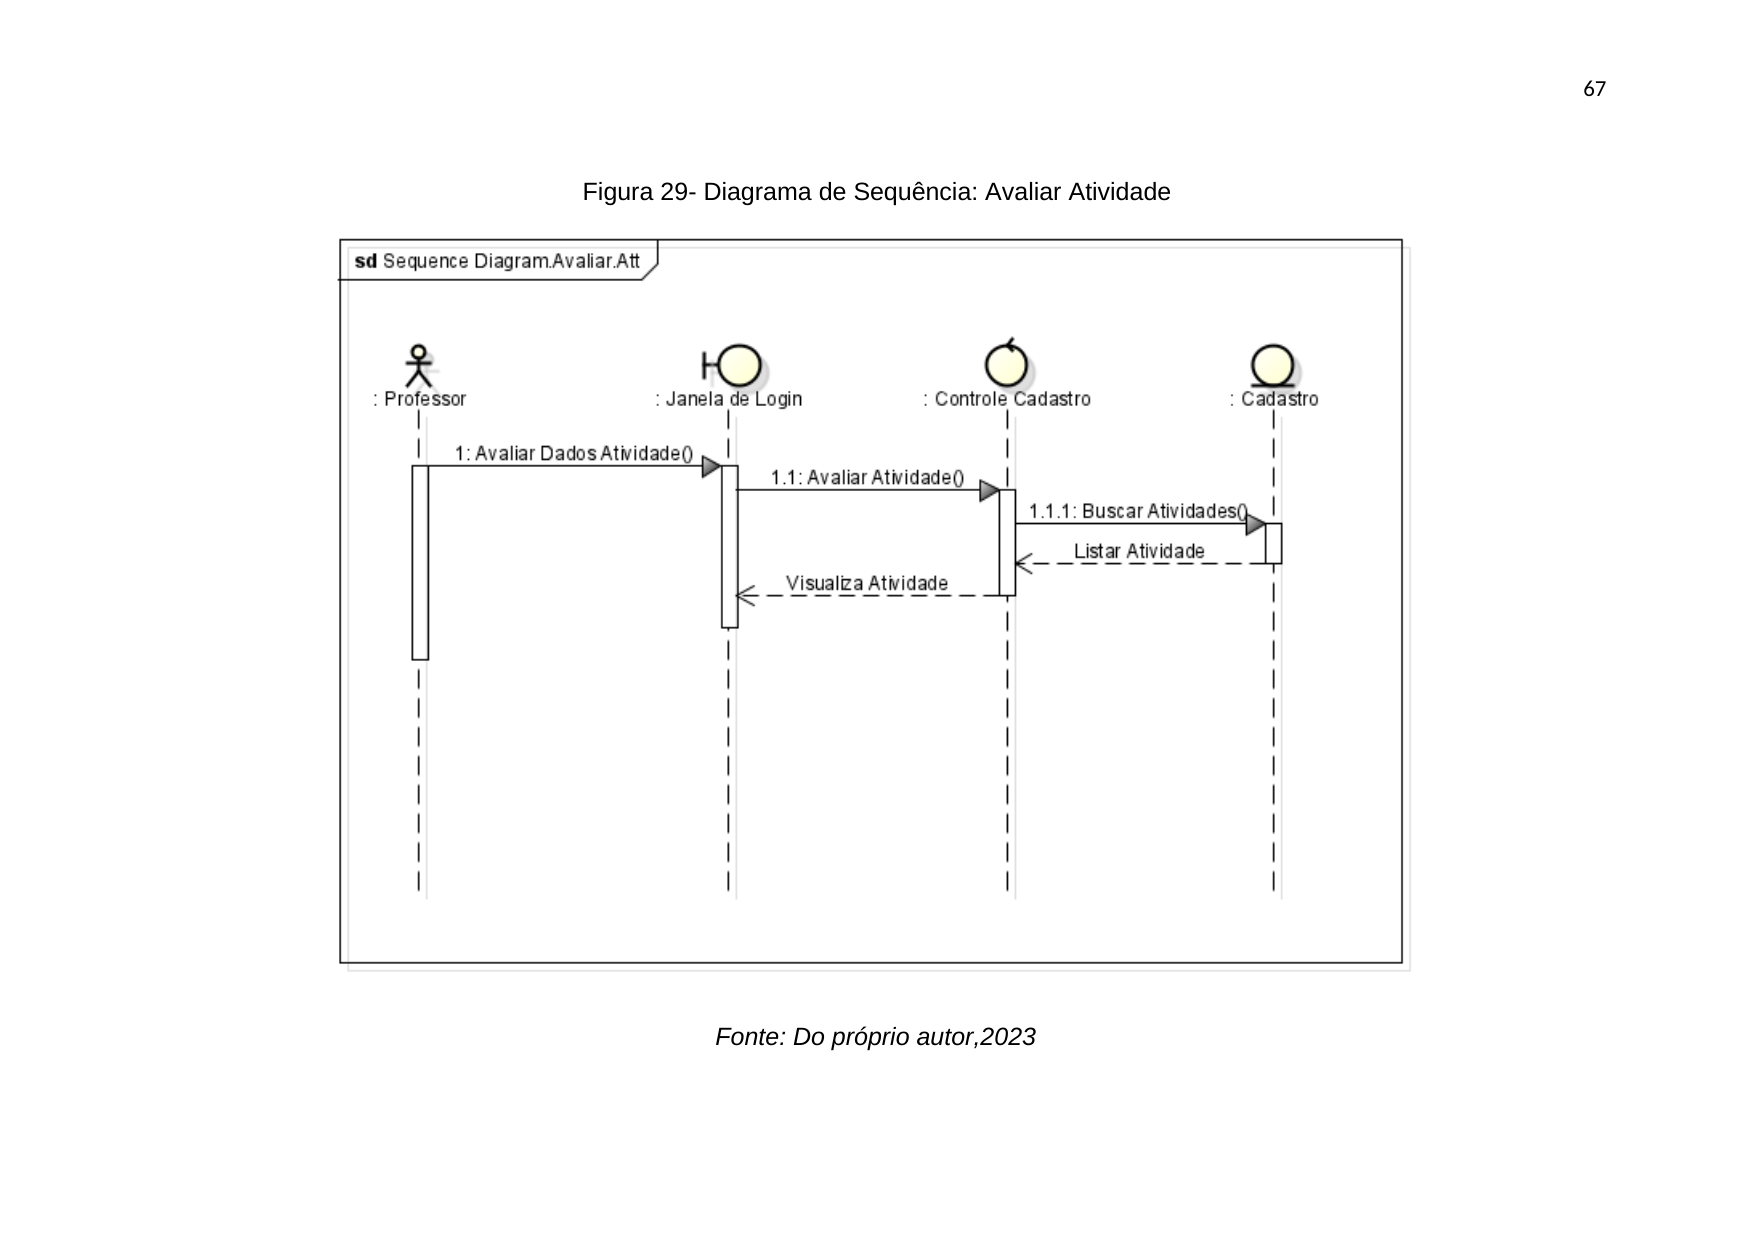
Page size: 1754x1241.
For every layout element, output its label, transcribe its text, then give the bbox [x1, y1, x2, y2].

picture [322, 220, 1432, 988]
text Figura 29- Diagrama de Sequência: Avaliar Atividade [148, 177, 1606, 206]
text Fonte: Do próprio autor,2023 [148, 1022, 1606, 1051]
